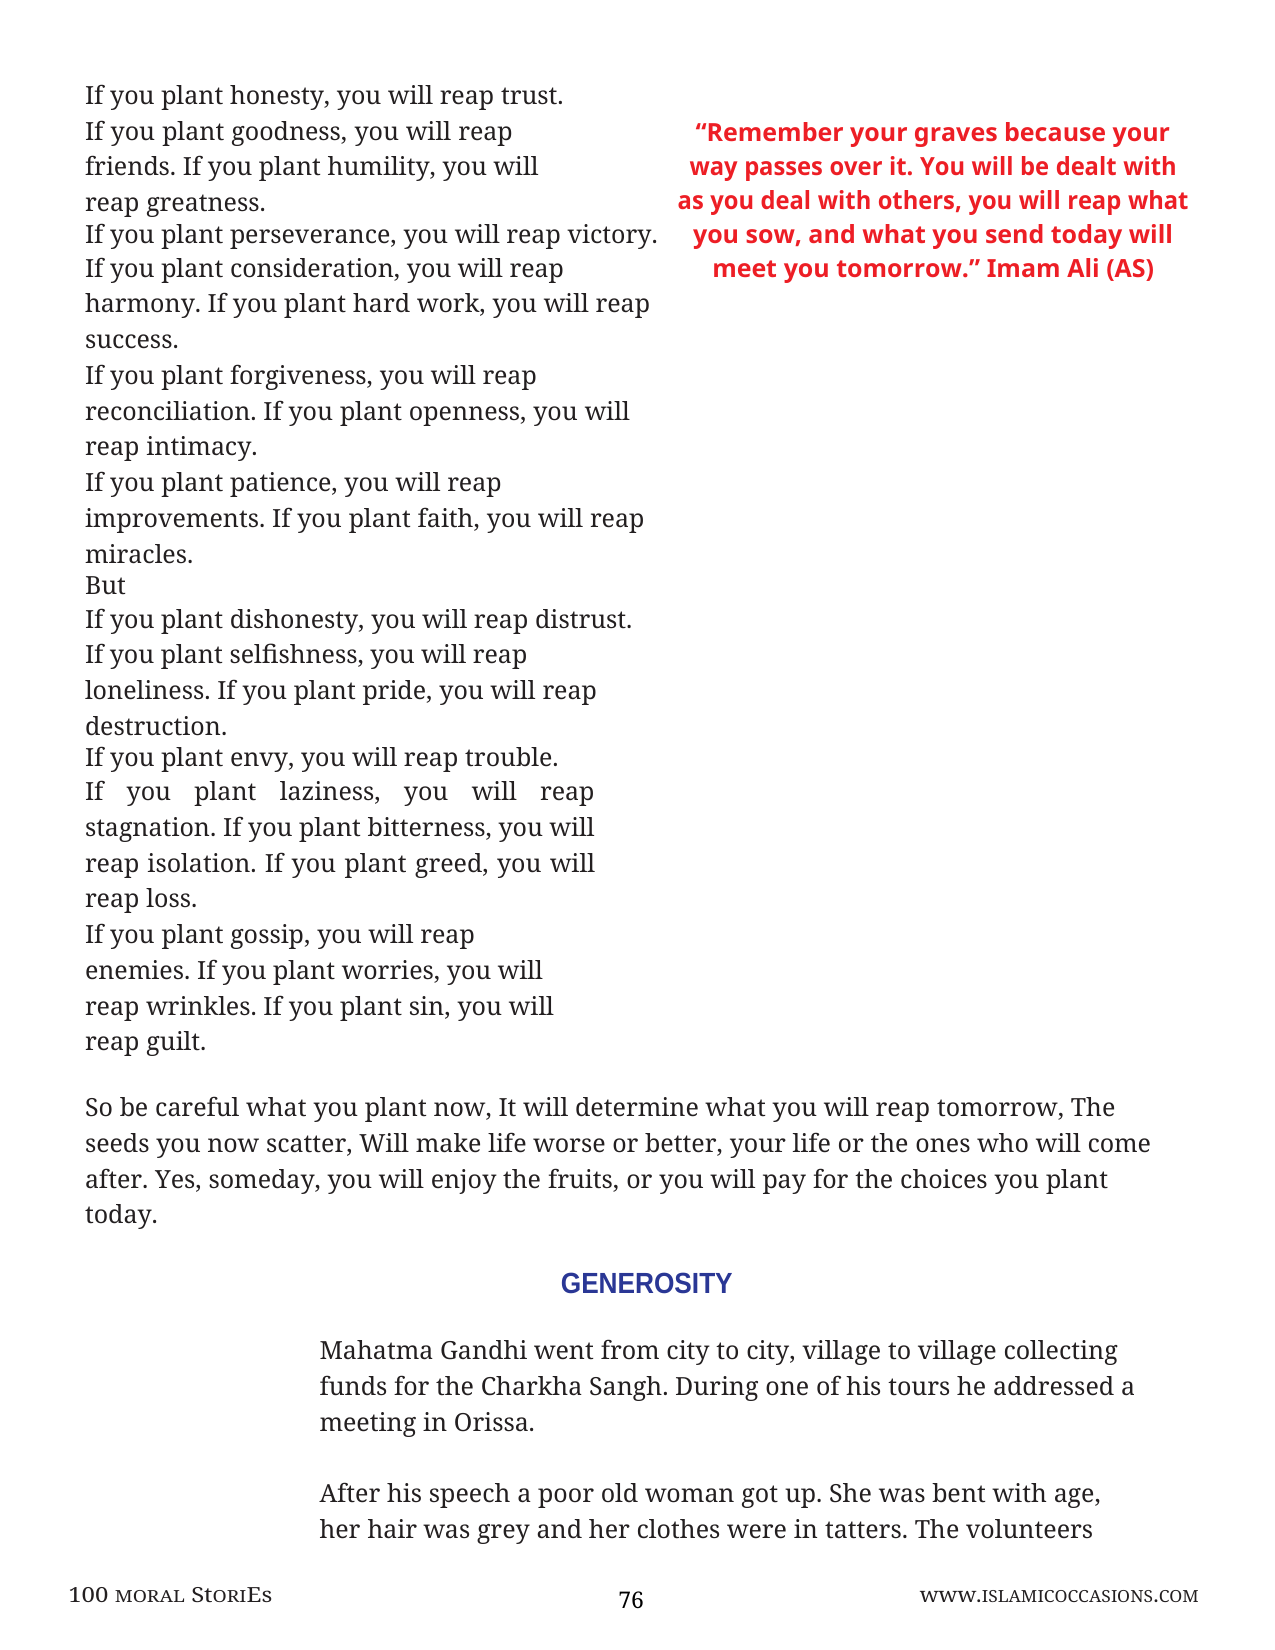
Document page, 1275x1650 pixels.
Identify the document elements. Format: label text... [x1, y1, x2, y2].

text If you plant envy, you will reap trouble. [85, 744, 666, 772]
text If you plant dishonesty, you will reap distrust. [85, 601, 666, 635]
subtitle GENEROSITY [87, 1266, 1206, 1299]
text But [85, 572, 666, 600]
text “Remember your graves because your way passes over it. You will be dealt with as you deal with others, you will reap what you sow, and what you send today will meet you tomorrow.” Imam Ali (AS) [673, 114, 1192, 285]
text If you plant perseverance, you will reap victory. [85, 221, 666, 249]
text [319, 1476, 1139, 1546]
text If you plant selfishness, you will reap loneliness. If you plant pride, you will reap destruction. [85, 637, 631, 742]
text If you plant laziness, you will reap stagnation. If you plant bitterness, you will reap isolation. If you plant greed, you will reap loss. [85, 774, 595, 915]
text If you plant goodness, you will reap friends. If you plant humility, you will reap greatness. [85, 113, 588, 219]
text If you plant consideration, you will reap harmony. If you plant hard work, you will reap success. [85, 250, 653, 356]
text If you plant patience, you will reap improvements. If you plant faith, you will reap miracles. [85, 465, 653, 570]
text If you plant forgiveness, you will reap reconciliation. If you plant openness, you will reap intimacy. [85, 358, 666, 463]
text Mahatma Gandhi went from city to city, village to village collecting funds for the Charkha Sangh. During one of his tours he addressed a meeting in Orissa. [319, 1333, 1188, 1438]
text So be careful what you plant now, It will determine what you will reap tomorrow, The seeds you now scatter, Will make life worse or better, your life or the ones who will come after. Yes, someday, you will enjoy the fruits, or you will pay for the choices you plant today. [85, 1090, 1183, 1231]
text If you plant honesty, you will reap trust. [85, 78, 666, 112]
text If you plant gossip, you will reap enemies. If you plant worries, you will reap wrinkles. If you plant sin, you will reap guilt. [85, 917, 566, 1058]
